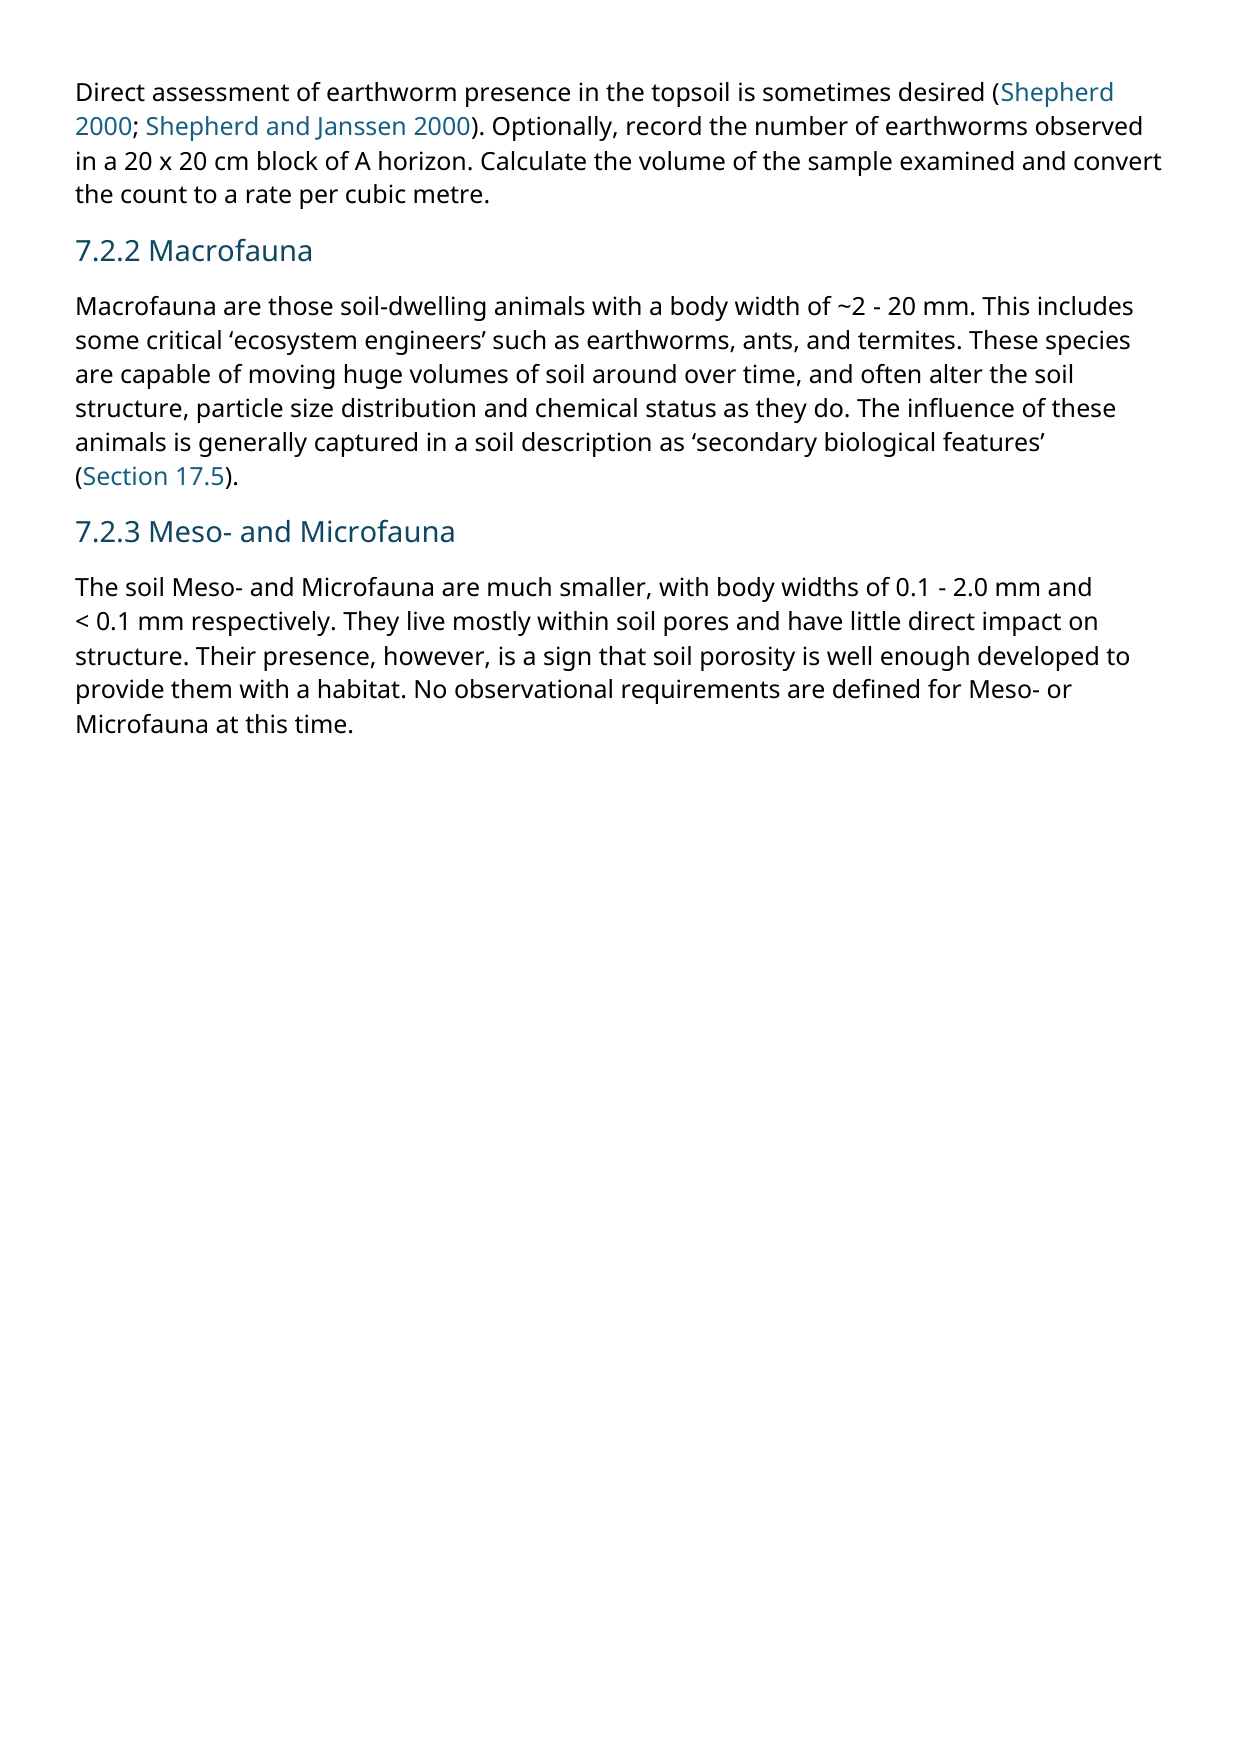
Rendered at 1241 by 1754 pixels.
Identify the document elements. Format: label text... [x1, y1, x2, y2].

text The soil Meso- and Microfauna are much smaller, with body widths of 0.1 - 2.0 mm and < 0.1 mm respectively. They live mostly within soil pores and have little direct impact on structure. Their presence, however, is a sign that soil porosity is well enough developed to provide them with a habitat. No observational requirements are defined for Meso- or Microfauna at this time. [75, 570, 1165, 740]
subtitle 7.2.2 Macrofauna [75, 230, 1165, 270]
text Direct assessment of earthworm presence in the topsoil is sometimes desired (Shepherd 2000; Shepherd and Janssen 2000). Optionally, record the number of earthworms observed in a 20 x 20 cm block of A horizon. Calculate the volume of the sample examined and convert the count to a rate per cubic metre. [75, 75, 1165, 211]
text Macrofauna are those soil-dwelling animals with a body width of ~2 - 20 mm. This includes some critical ‘ecosystem engineers’ such as earthworms, ants, and termites. These species are capable of moving huge volumes of soil around over time, and often alter the soil structure, particle size distribution and chemical status as they do. The influence of these animals is generally captured in a soil description as ‘secondary biological features’ (Section 17.5). [75, 288, 1165, 493]
subtitle 7.2.3 Meso- and Microfauna [75, 512, 1165, 551]
